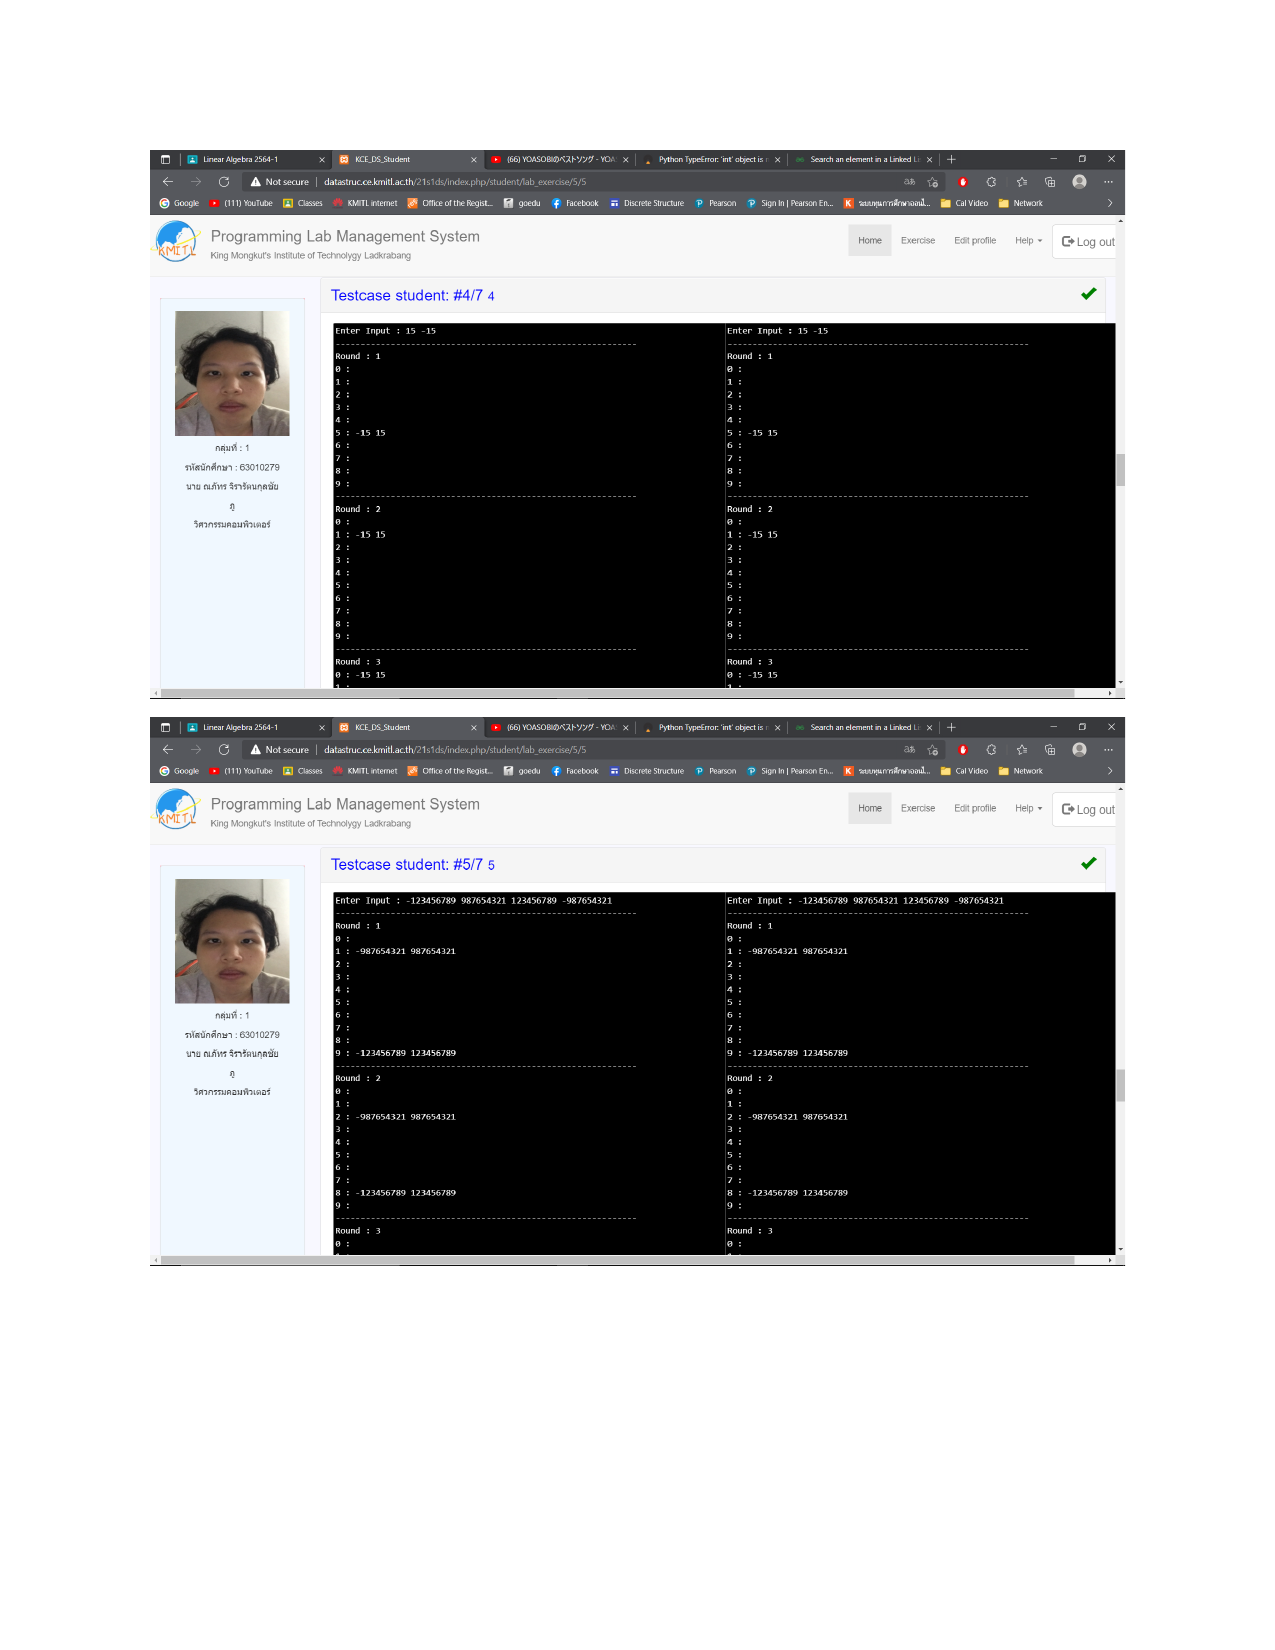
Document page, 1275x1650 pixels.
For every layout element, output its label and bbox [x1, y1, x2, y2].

picture [150, 150, 1125, 699]
picture [150, 717, 1125, 1266]
